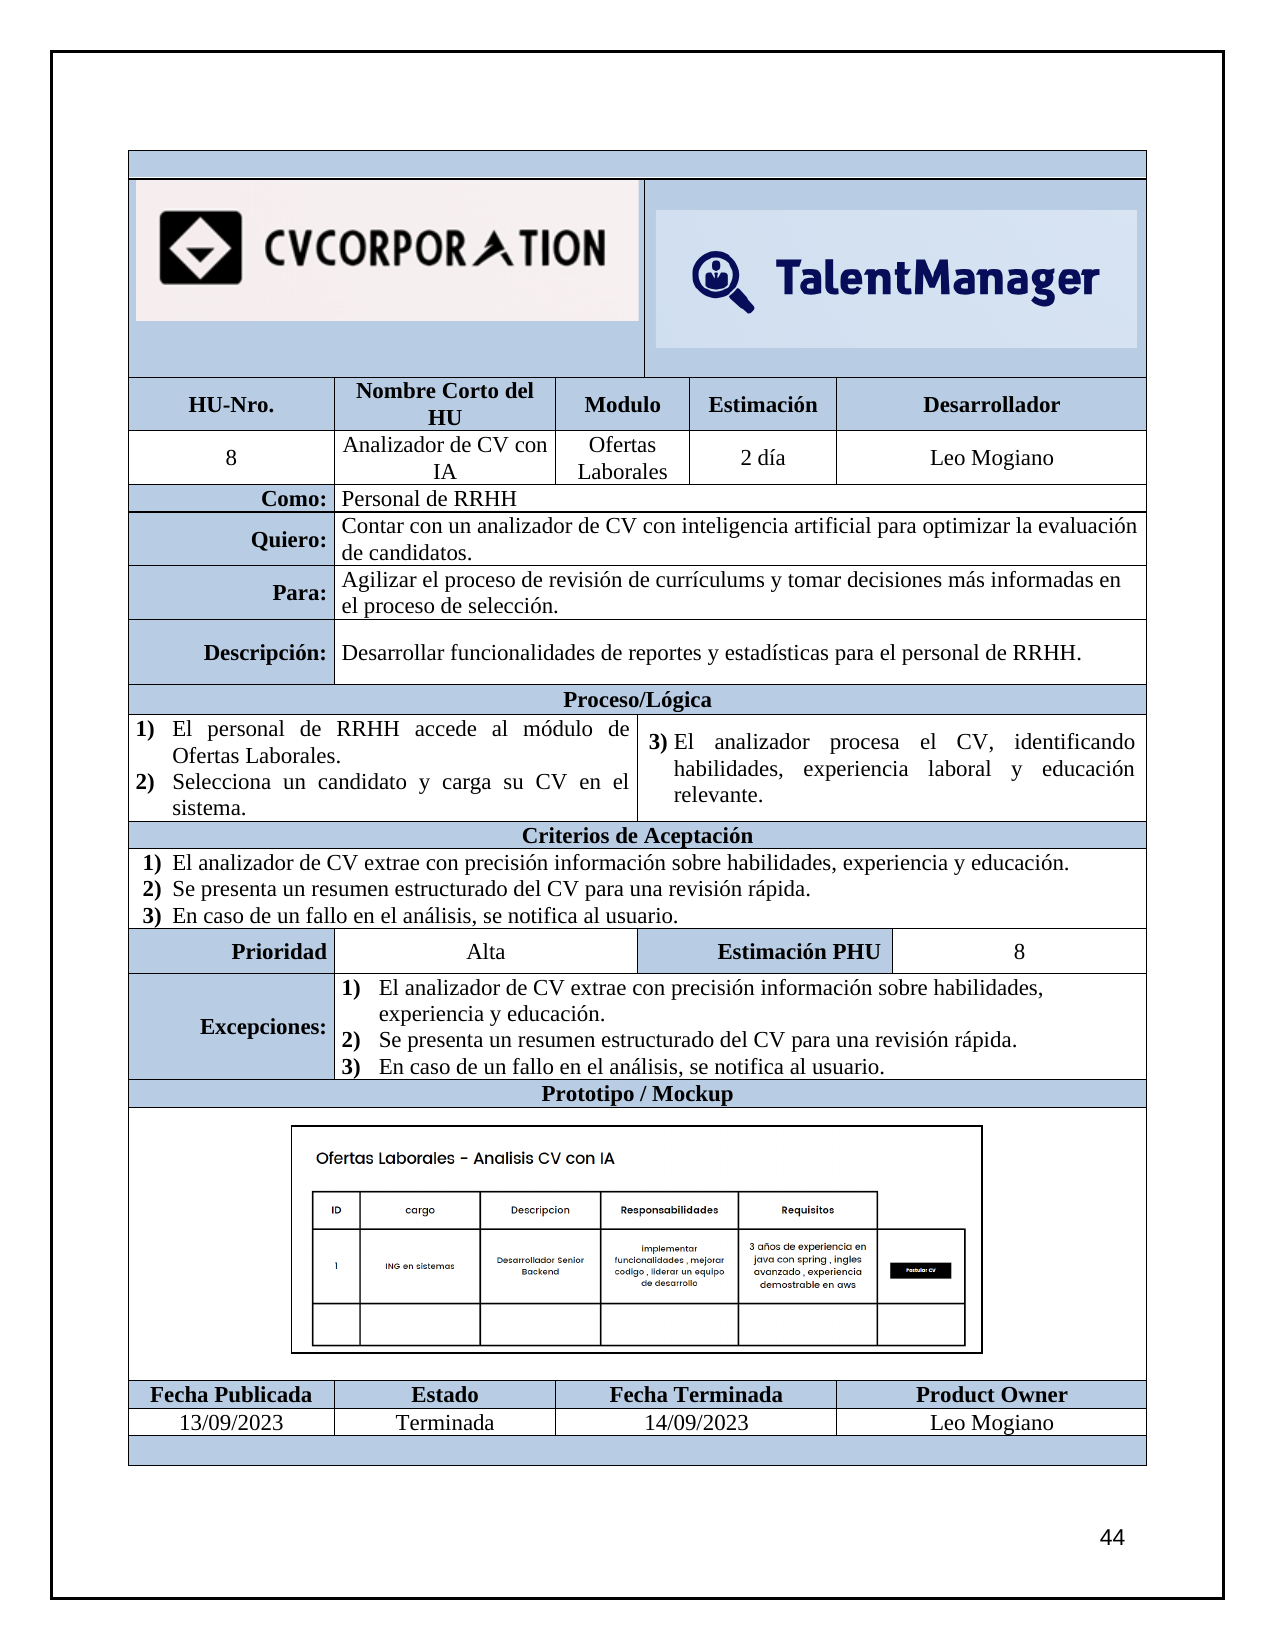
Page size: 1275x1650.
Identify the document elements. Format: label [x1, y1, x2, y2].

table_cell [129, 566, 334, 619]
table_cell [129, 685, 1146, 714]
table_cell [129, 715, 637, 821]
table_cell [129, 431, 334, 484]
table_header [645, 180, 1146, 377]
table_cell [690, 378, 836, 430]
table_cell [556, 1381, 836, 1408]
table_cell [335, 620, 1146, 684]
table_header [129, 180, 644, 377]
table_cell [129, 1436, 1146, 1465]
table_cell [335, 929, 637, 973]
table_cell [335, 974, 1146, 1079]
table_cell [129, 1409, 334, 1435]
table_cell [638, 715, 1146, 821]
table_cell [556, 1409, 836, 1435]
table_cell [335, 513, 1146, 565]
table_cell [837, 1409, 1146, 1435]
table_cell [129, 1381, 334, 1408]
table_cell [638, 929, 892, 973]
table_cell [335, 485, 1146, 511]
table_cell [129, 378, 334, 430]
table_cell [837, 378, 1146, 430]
picture [655, 210, 1137, 348]
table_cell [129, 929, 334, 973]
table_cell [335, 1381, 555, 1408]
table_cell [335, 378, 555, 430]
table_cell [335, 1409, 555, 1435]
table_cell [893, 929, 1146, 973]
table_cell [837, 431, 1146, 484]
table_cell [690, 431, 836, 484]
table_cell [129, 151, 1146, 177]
picture [292, 1127, 981, 1352]
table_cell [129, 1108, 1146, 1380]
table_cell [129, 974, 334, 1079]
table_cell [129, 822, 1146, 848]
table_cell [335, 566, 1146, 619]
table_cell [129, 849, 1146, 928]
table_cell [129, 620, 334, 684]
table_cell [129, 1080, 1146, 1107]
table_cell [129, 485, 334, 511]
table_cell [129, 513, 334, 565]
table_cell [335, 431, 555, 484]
picture [136, 180, 639, 321]
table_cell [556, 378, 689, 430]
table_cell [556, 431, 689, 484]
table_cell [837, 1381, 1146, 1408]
